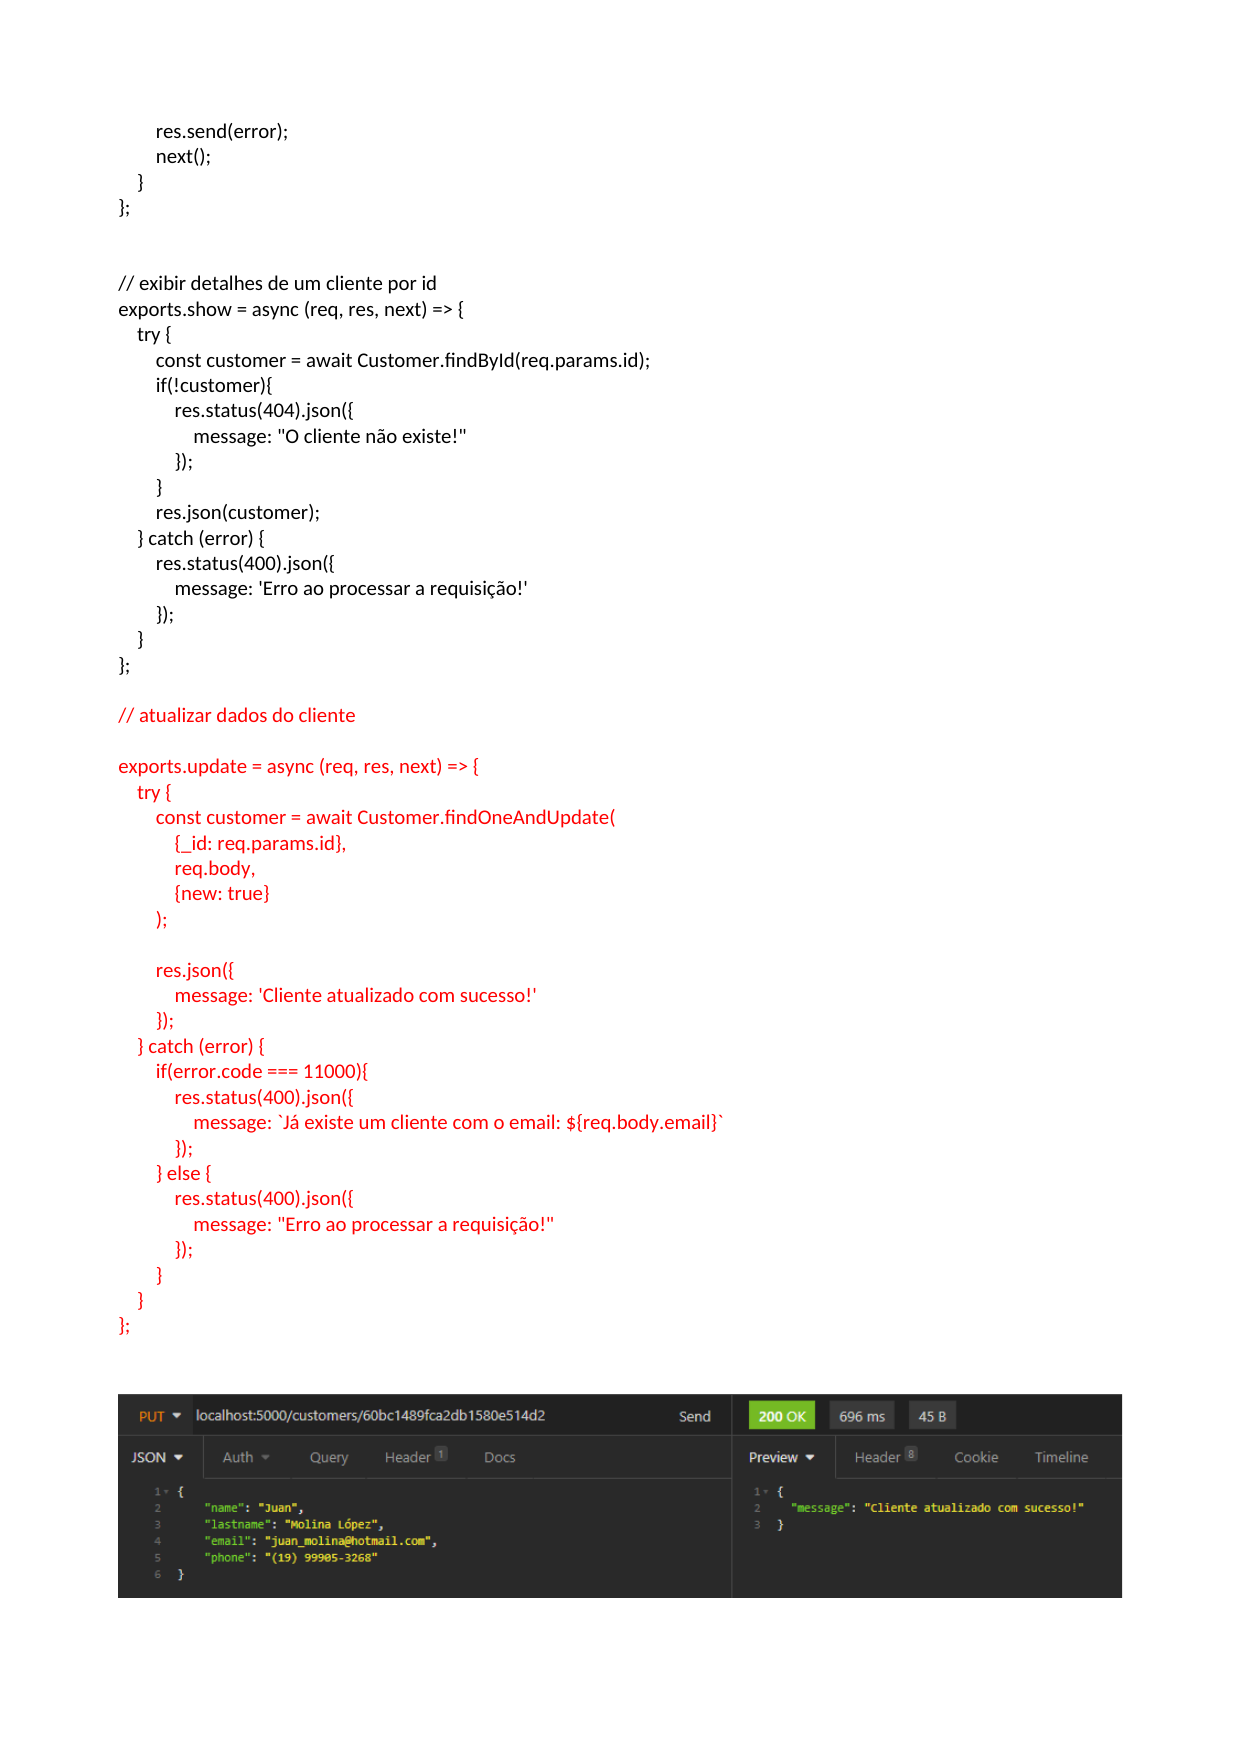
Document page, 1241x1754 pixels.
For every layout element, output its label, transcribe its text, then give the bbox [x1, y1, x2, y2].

text }); [118, 1236, 1122, 1262]
text res.status(404).json({ [118, 398, 1122, 423]
text // atualizar dados do cliente [118, 703, 1122, 728]
text }); [118, 601, 1122, 626]
text res.status(400).json({ [118, 550, 1122, 576]
text res.status(400).json({ [118, 1084, 1122, 1109]
text const customer = await Customer.findOneAndUpdate( [118, 804, 1122, 830]
text res.status(400).json({ [118, 1186, 1122, 1211]
text } [118, 1262, 1122, 1287]
text } else { [118, 1160, 1122, 1186]
text ); [118, 906, 1122, 931]
text } [118, 169, 1122, 194]
text const customer = await Customer.findById(req.params.id); [118, 347, 1122, 372]
text exports.show = async (req, res, next) => { [118, 296, 1122, 321]
text message: 'Cliente atualizado com sucesso!' [118, 982, 1122, 1008]
text exports.update = async (req, res, next) => { [118, 753, 1122, 779]
text req.body, [118, 855, 1122, 881]
text try { [118, 321, 1122, 347]
text }); [118, 448, 1122, 474]
text if(!customer){ [118, 372, 1122, 398]
text }); [118, 1008, 1122, 1033]
text if(error.code === 11000){ [118, 1058, 1122, 1084]
text }; [118, 652, 1122, 677]
text res.json({ [118, 957, 1122, 982]
text res.send(error); [118, 118, 1122, 143]
text message: `Já existe um cliente com o email: ${req.body.email}` [118, 1109, 1122, 1135]
text try { [118, 779, 1122, 804]
text message: "O cliente não existe!" [118, 423, 1122, 448]
text } [118, 474, 1122, 499]
text }; [118, 1313, 1122, 1338]
text } catch (error) { [118, 1033, 1122, 1058]
text res.json(customer); [118, 499, 1122, 525]
text }; [118, 194, 1122, 220]
text {_id: req.params.id}, [118, 830, 1122, 855]
text } [118, 626, 1122, 652]
picture [118, 1394, 1123, 1598]
text // exibir detalhes de um cliente por id [118, 271, 1122, 296]
text } [118, 1287, 1122, 1313]
text next(); [118, 143, 1122, 169]
text }); [118, 1135, 1122, 1160]
text message: "Erro ao processar a requisição!" [118, 1211, 1122, 1236]
text message: 'Erro ao processar a requisição!' [118, 576, 1122, 601]
text } catch (error) { [118, 525, 1122, 550]
text {new: true} [118, 881, 1122, 906]
